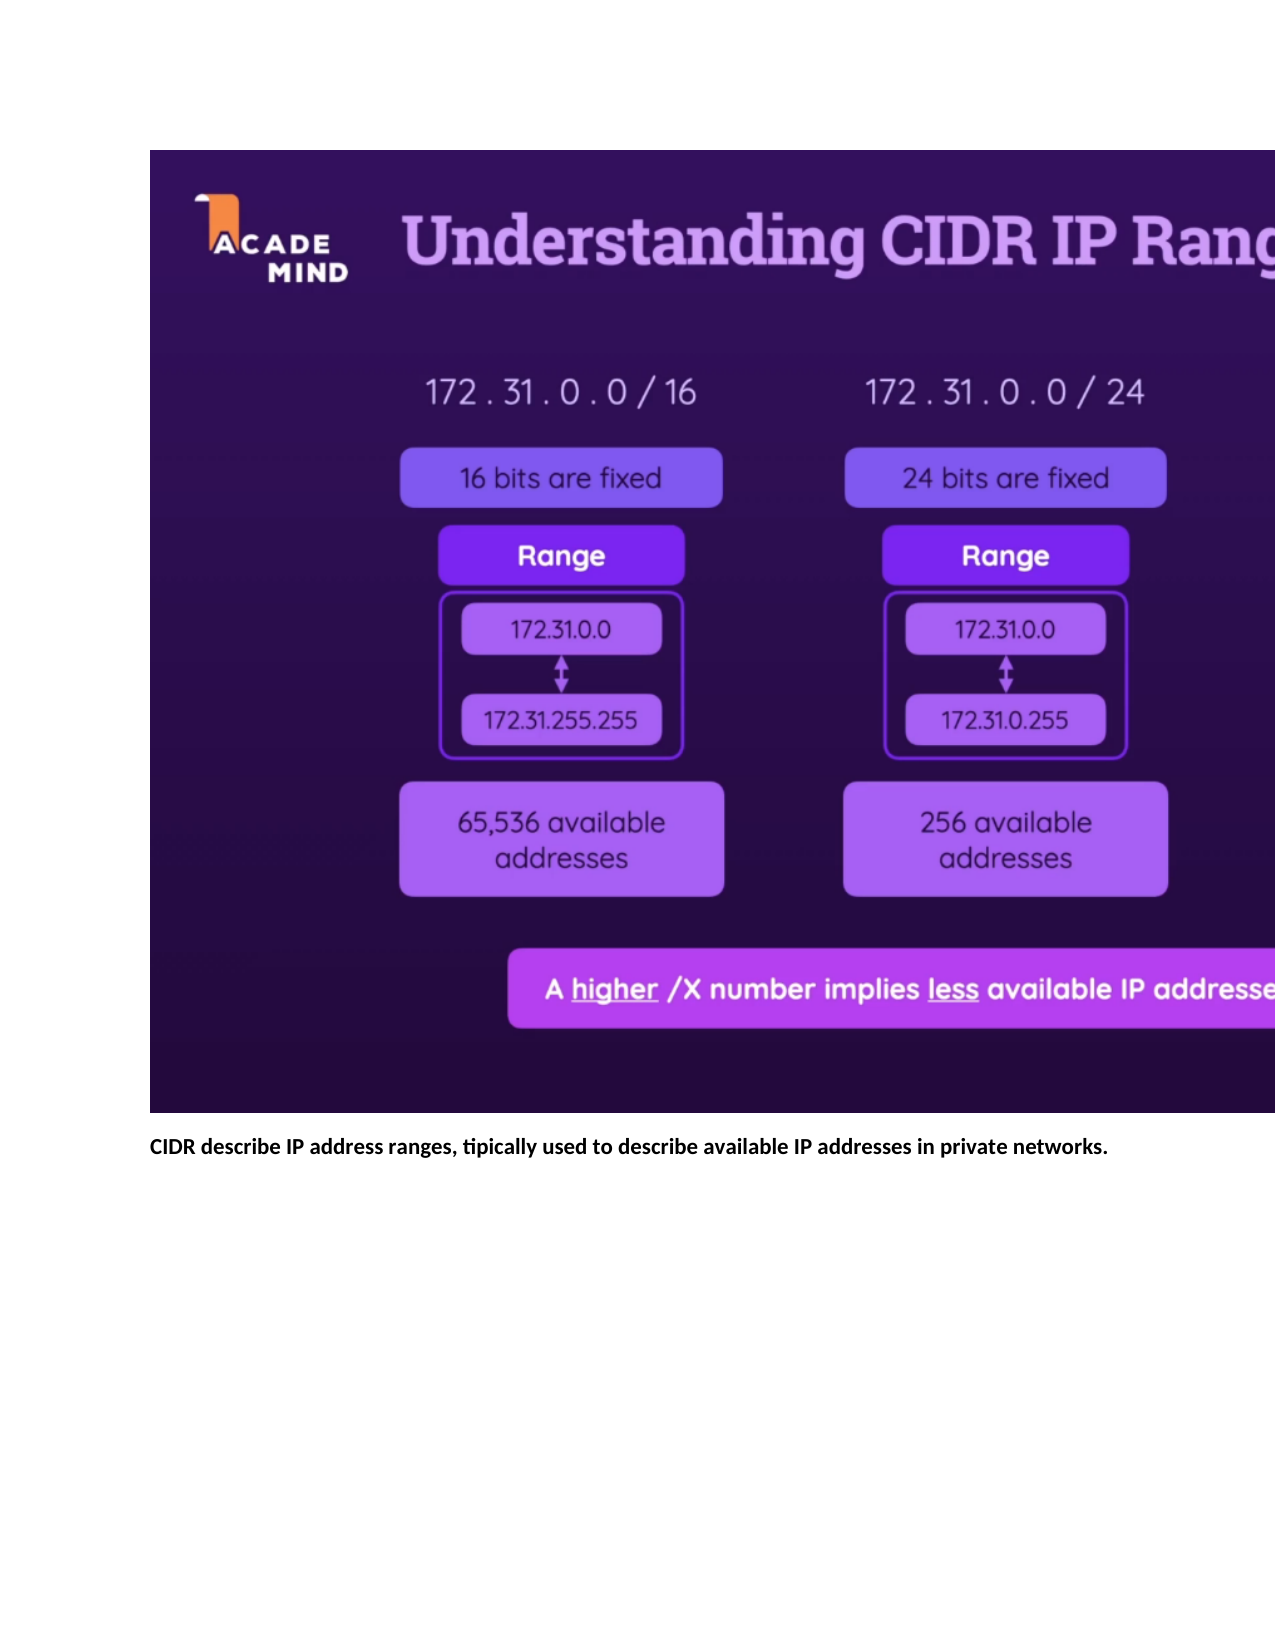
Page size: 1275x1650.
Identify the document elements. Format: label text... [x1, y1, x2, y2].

text CIDR describe IP address ranges, tipically used to describe available IP addresses in private networks. [150, 1132, 1125, 1160]
picture [150, 150, 1275, 1113]
